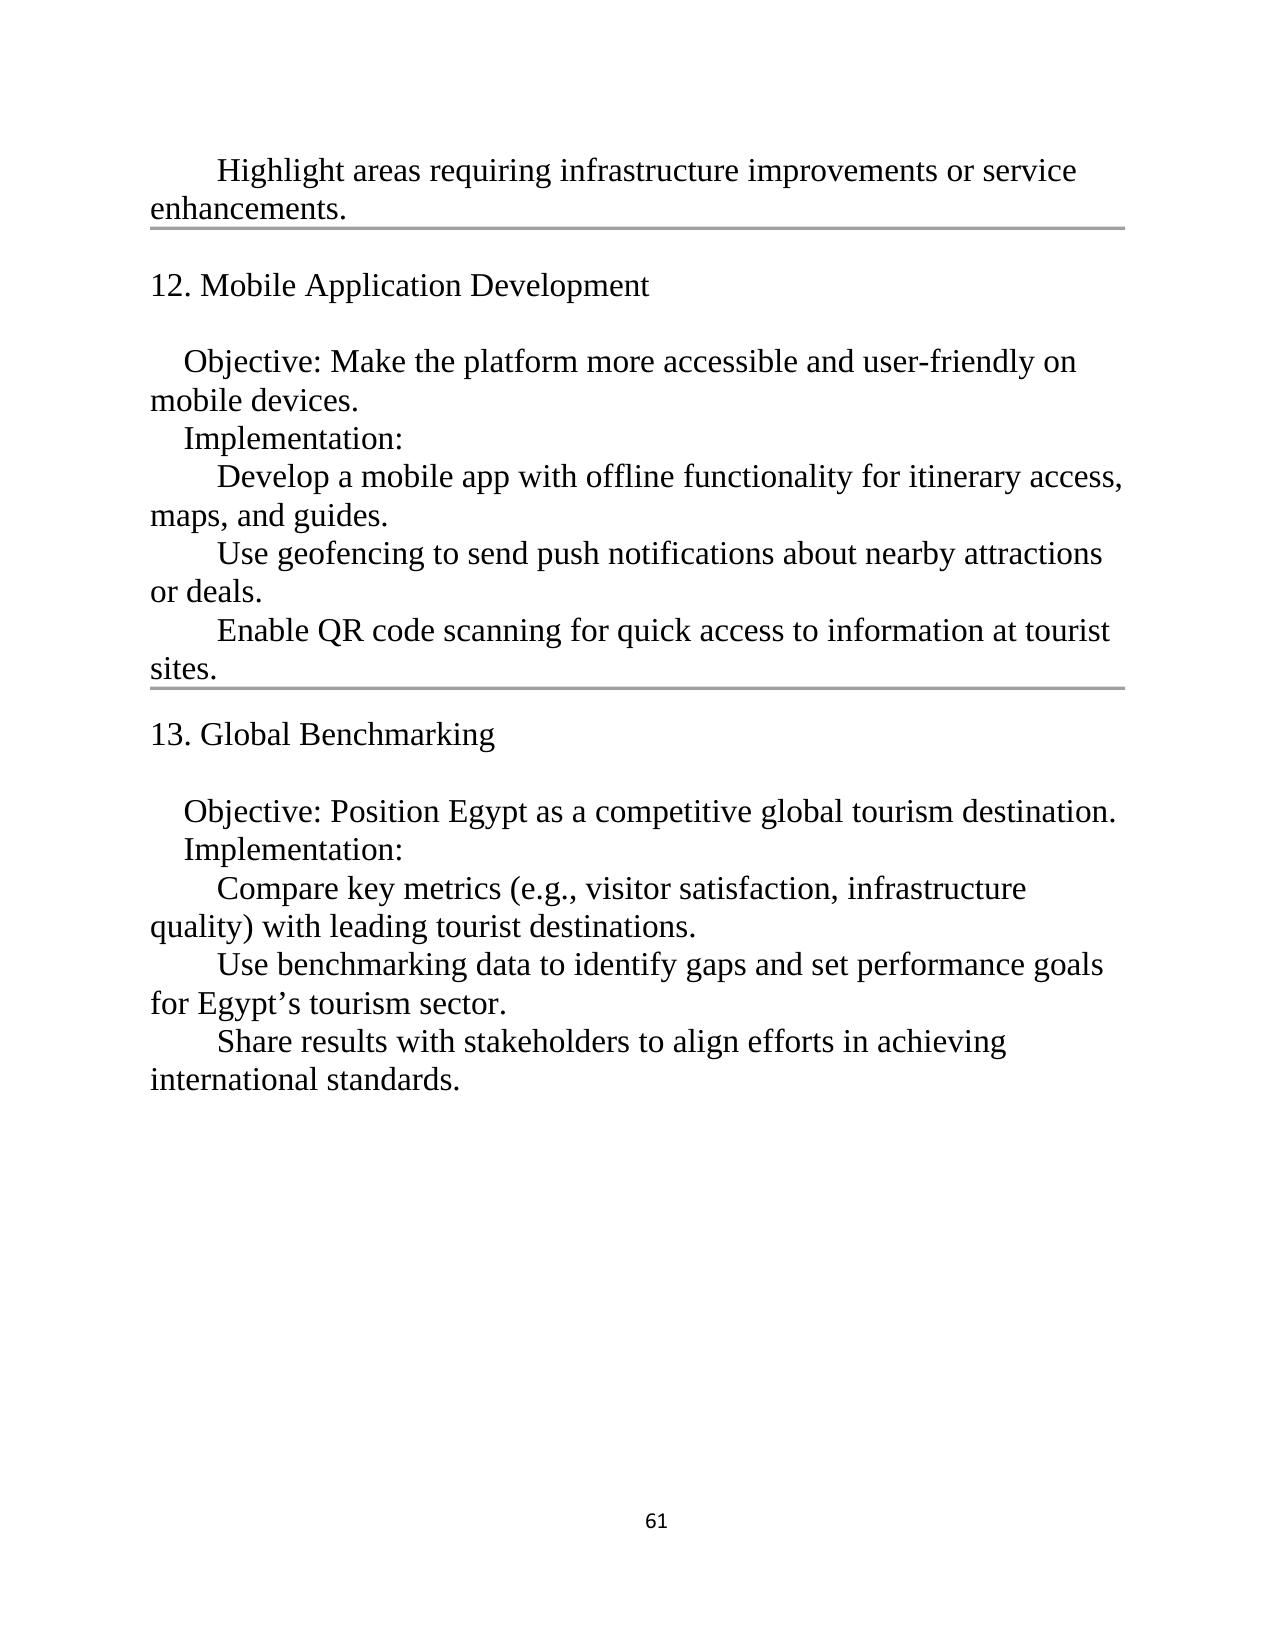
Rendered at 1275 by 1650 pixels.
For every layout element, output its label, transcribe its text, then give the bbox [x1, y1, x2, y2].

text 12. Mobile Application Development [150, 230, 1125, 303]
text Implementation: [150, 418, 1125, 457]
text Implementation: [150, 830, 1125, 868]
text Share results with stakeholders to align efforts in achieving international standards. [150, 1021, 1125, 1098]
text Objective: Position Egypt as a competitive global tourism destination. [150, 791, 1125, 830]
text 13. Global Benchmarking [150, 715, 1125, 753]
text Highlight areas requiring infrastructure improvements or service enhancements. [150, 150, 1125, 226]
text Use benchmarking data to identify gaps and set performance goals for Egypt’s tourism sector. [150, 945, 1125, 1021]
text Develop a mobile app with offline functionality for itinerary access, maps, and guides. [150, 457, 1125, 533]
text Enable QR code scanning for quick access to information at tourist sites. [150, 610, 1125, 686]
text Compare key metrics (e.g., visitor satisfaction, infrastructure quality) with leading tourist destinations. [150, 868, 1125, 945]
text Use geofencing to send push notifications about nearby attractions or deals. [150, 533, 1125, 610]
text Objective: Make the platform more accessible and user-friendly on mobile devices. [150, 342, 1125, 418]
